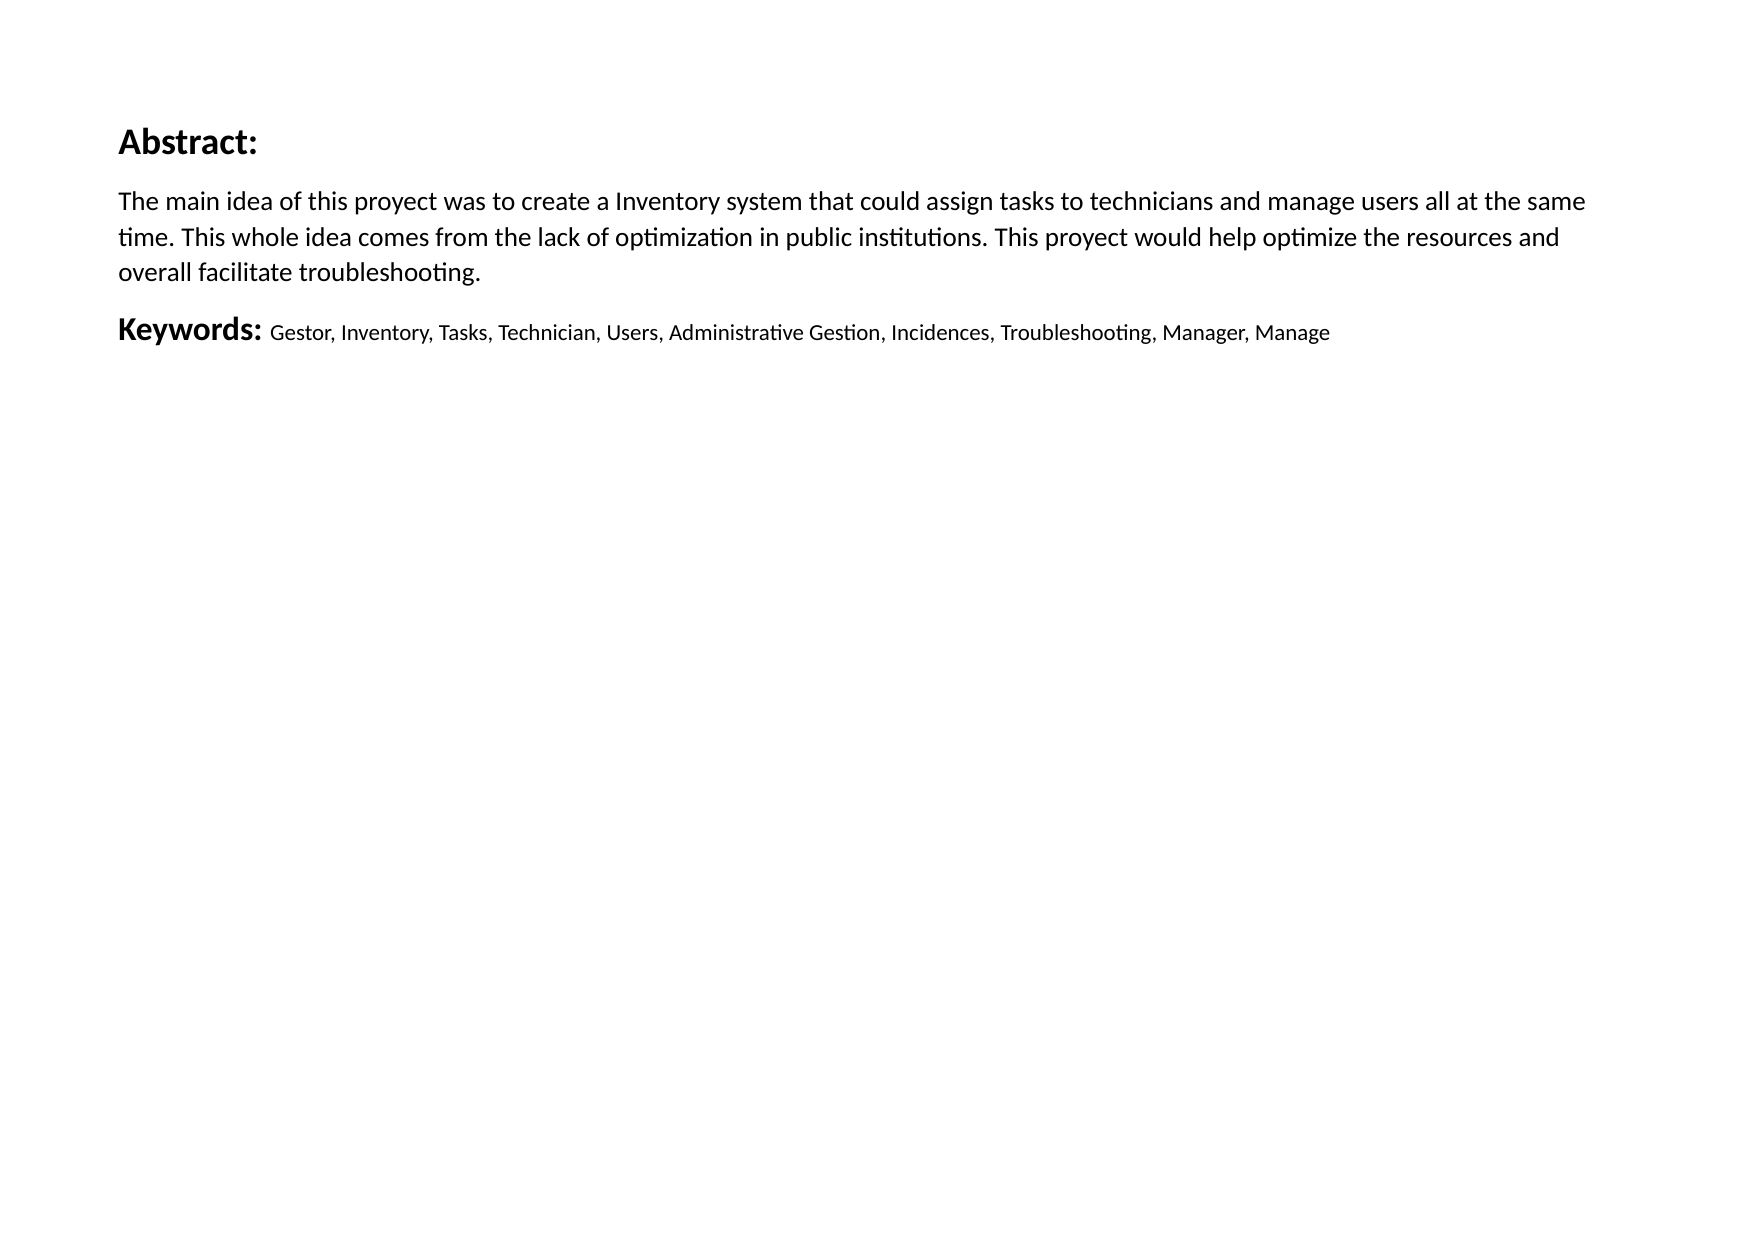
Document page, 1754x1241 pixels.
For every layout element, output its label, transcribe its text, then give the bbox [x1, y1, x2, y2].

text Keywords: Gestor, Inventory, Tasks, Technician, Users, Administrative Gestion, Incidences, Troubleshooting, Manager, Manage [118, 308, 1636, 348]
text Abstract: [118, 118, 1636, 164]
text The main idea of this proyect was to create a Inventory system that could assign tasks to technicians and manage users all at the same time. This whole idea comes from the lack of optimization in public institutions. This proyect would help optimize the resources and overall facilitate troubleshooting. [118, 184, 1636, 288]
